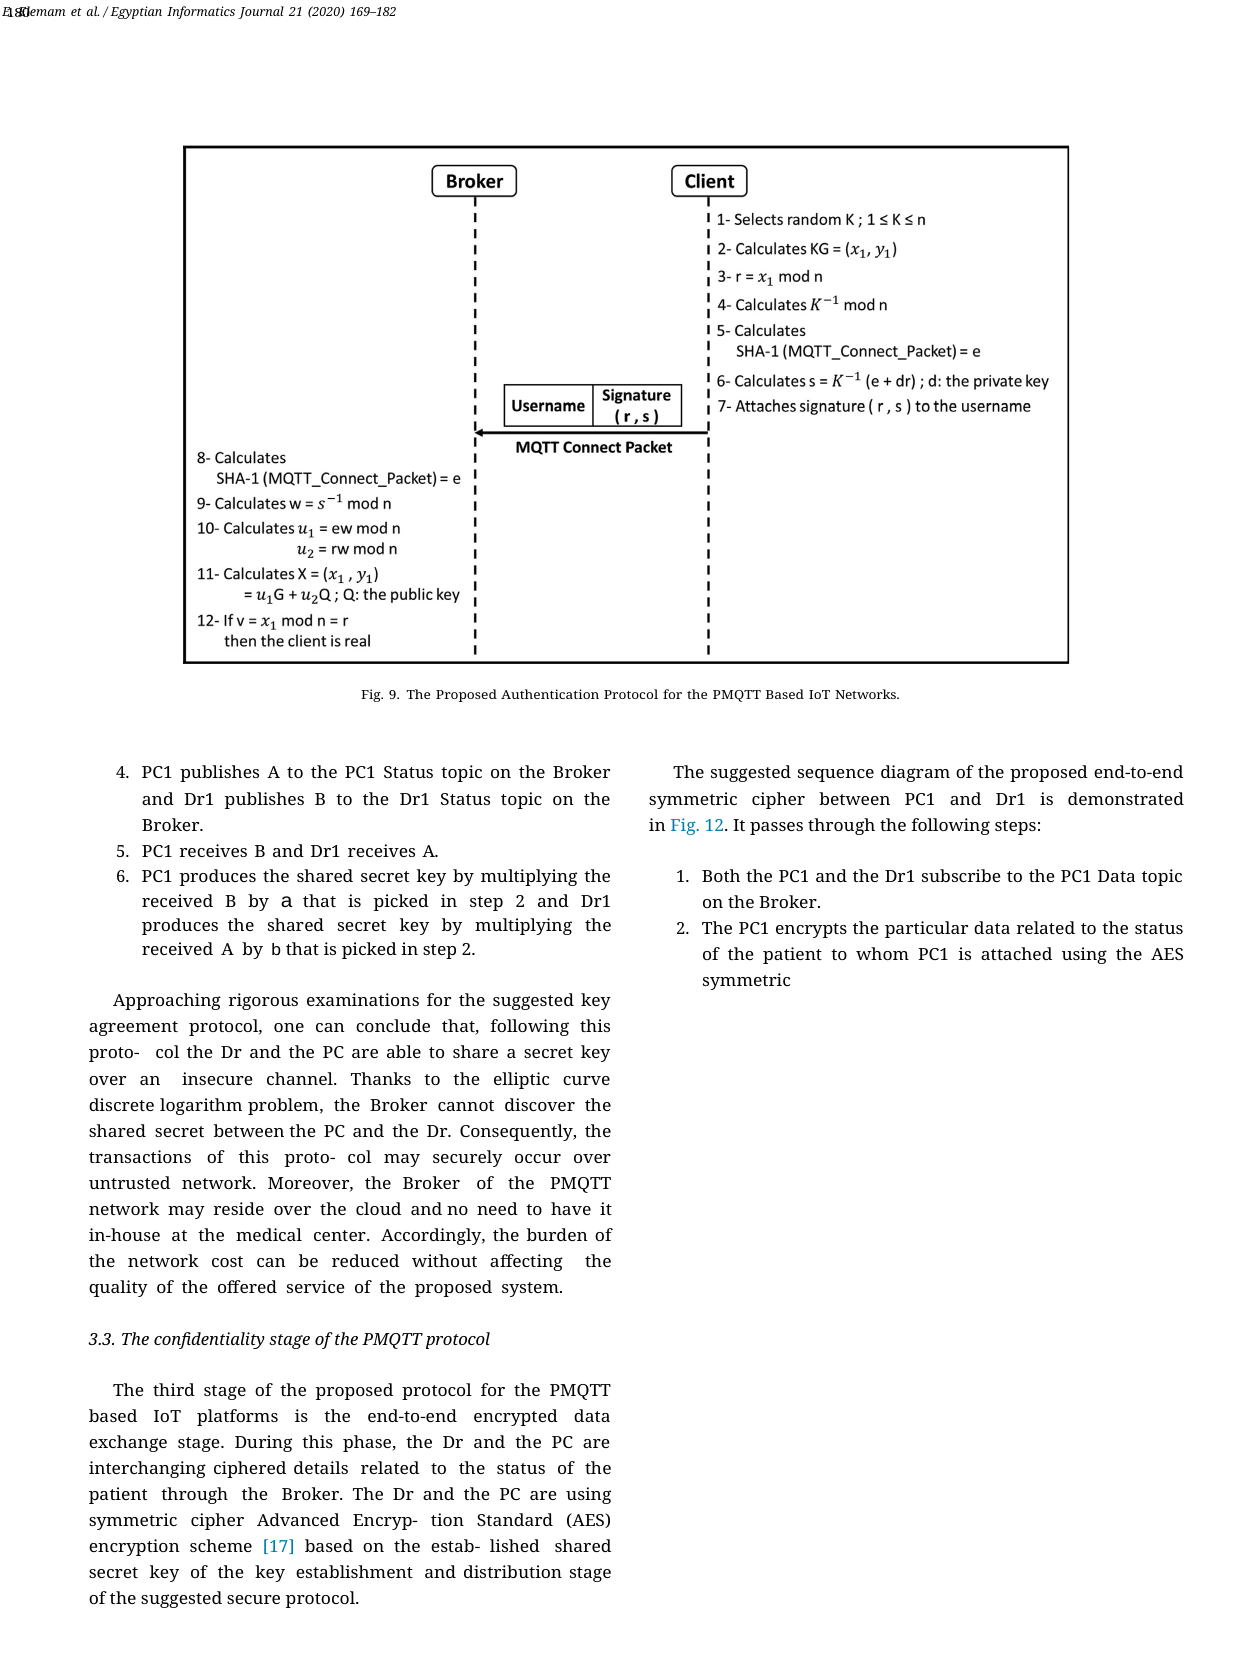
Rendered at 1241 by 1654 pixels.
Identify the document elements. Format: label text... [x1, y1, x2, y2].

text The third stage of the proposed protocol for the PMQTT based IoT platforms is the end-to-end encrypted data exchange stage. During this phase, the Dr and the PC are interchanging ciphered details related to the status of the patient through the Broker. The Dr and the PC are using symmetric cipher Advanced Encryp- tion Standard (AES) encryption scheme [17] based on the estab- lished shared secret key of the key establishment and distribution stage of the suggested secure protocol. [88, 1378, 612, 1609]
list PC1 receives B and Dr1 receives A. [116, 839, 612, 862]
picture [183, 145, 1070, 664]
list PC1 publishes A to the PC1 Status topic on the Broker and Dr1 publishes B to the Dr1 Status topic on the Broker. [116, 761, 612, 836]
text The suggested sequence diagram of the proposed end-to-end symmetric cipher between PC1 and Dr1 is demonstrated in Fig. 12. It passes through the following steps: [649, 761, 1184, 836]
list The confidentiality stage of the PMQTT protocol [89, 1327, 612, 1350]
text Approaching rigorous examinations for the suggested key agreement protocol, one can conclude that, following this proto- col the Dr and the PC are able to share a secret key over an insecure channel. Thanks to the elliptic curve discrete logarithm problem, the Broker cannot discover the shared secret between the PC and the Dr. Consequently, the transactions of this proto- col may securely occur over untrusted network. Moreover, the Broker of the PMQTT network may reside over the cloud and no need to have it in-house at the medical center. Accordingly, the burden of the network cost can be reduced without affecting the quality of the offered service of the proposed system. [88, 989, 612, 1298]
text Fig. 9. The Proposed Authentication Protocol for the PMQTT Based IoT Networks. [97, 686, 1164, 703]
list PC1 produces the shared secret key by multiplying the received B by a that is picked in step 2 and Dr1 produces the shared secret key by multiplying the received A by b that is picked in step 2. [116, 865, 612, 961]
list The PC1 encrypts the particular data related to the status of the patient to whom PC1 is attached using the AES symmetric [676, 917, 1184, 992]
list Both the PC1 and the Dr1 subscribe to the PC1 Data topic on the Broker. [676, 865, 1184, 913]
